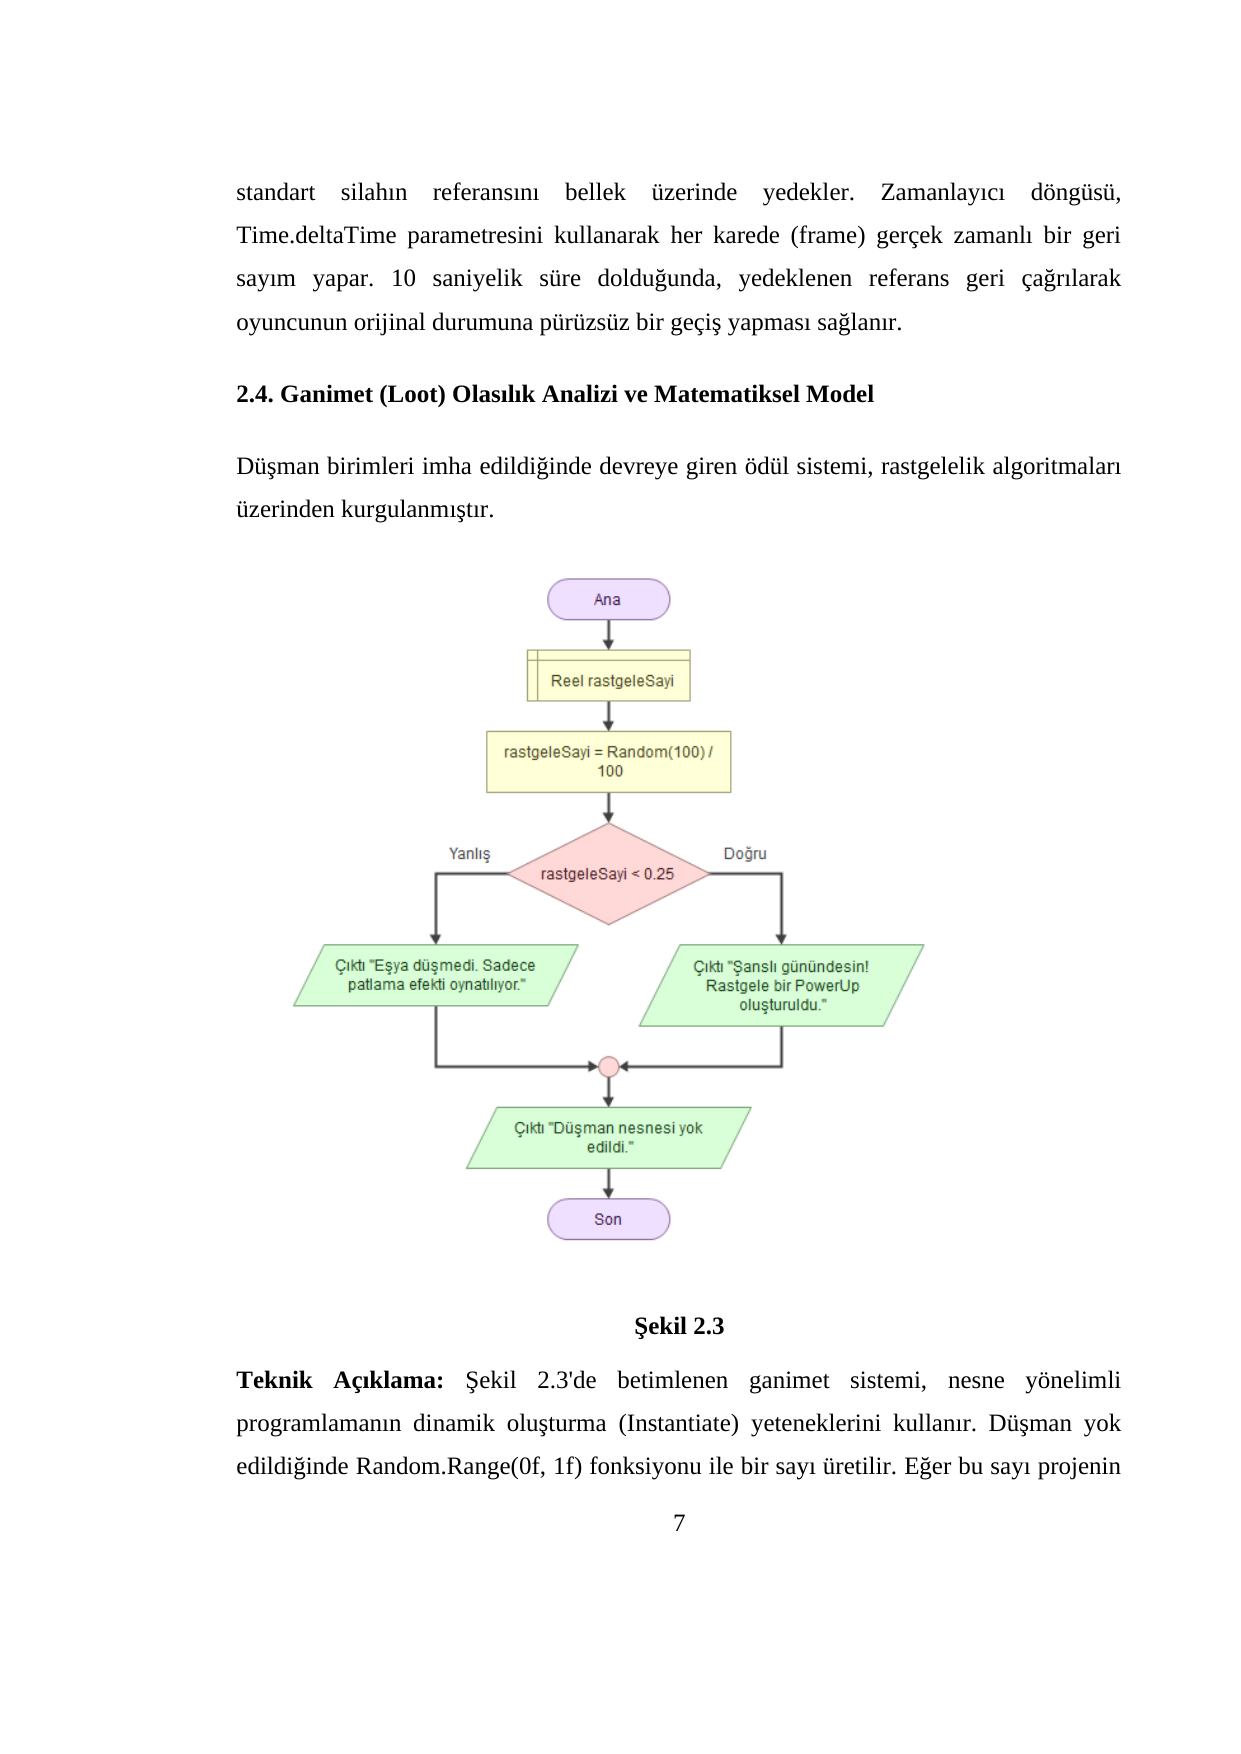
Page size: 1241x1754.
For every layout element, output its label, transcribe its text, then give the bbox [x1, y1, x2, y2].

subtitle 2.4. Ganimet (Loot) Olasılık Analizi ve Matematiksel Model [236, 379, 1122, 408]
text Şekil 2.3 [236, 1311, 1122, 1340]
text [236, 177, 1122, 335]
text Düşman birimleri imha edildiğinde devreye giren ödül sistemi, rastgelelik algoritmaları üzerinden kurgulanmıştır. [236, 451, 1122, 523]
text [236, 1365, 1122, 1480]
picture [236, 562, 944, 1272]
